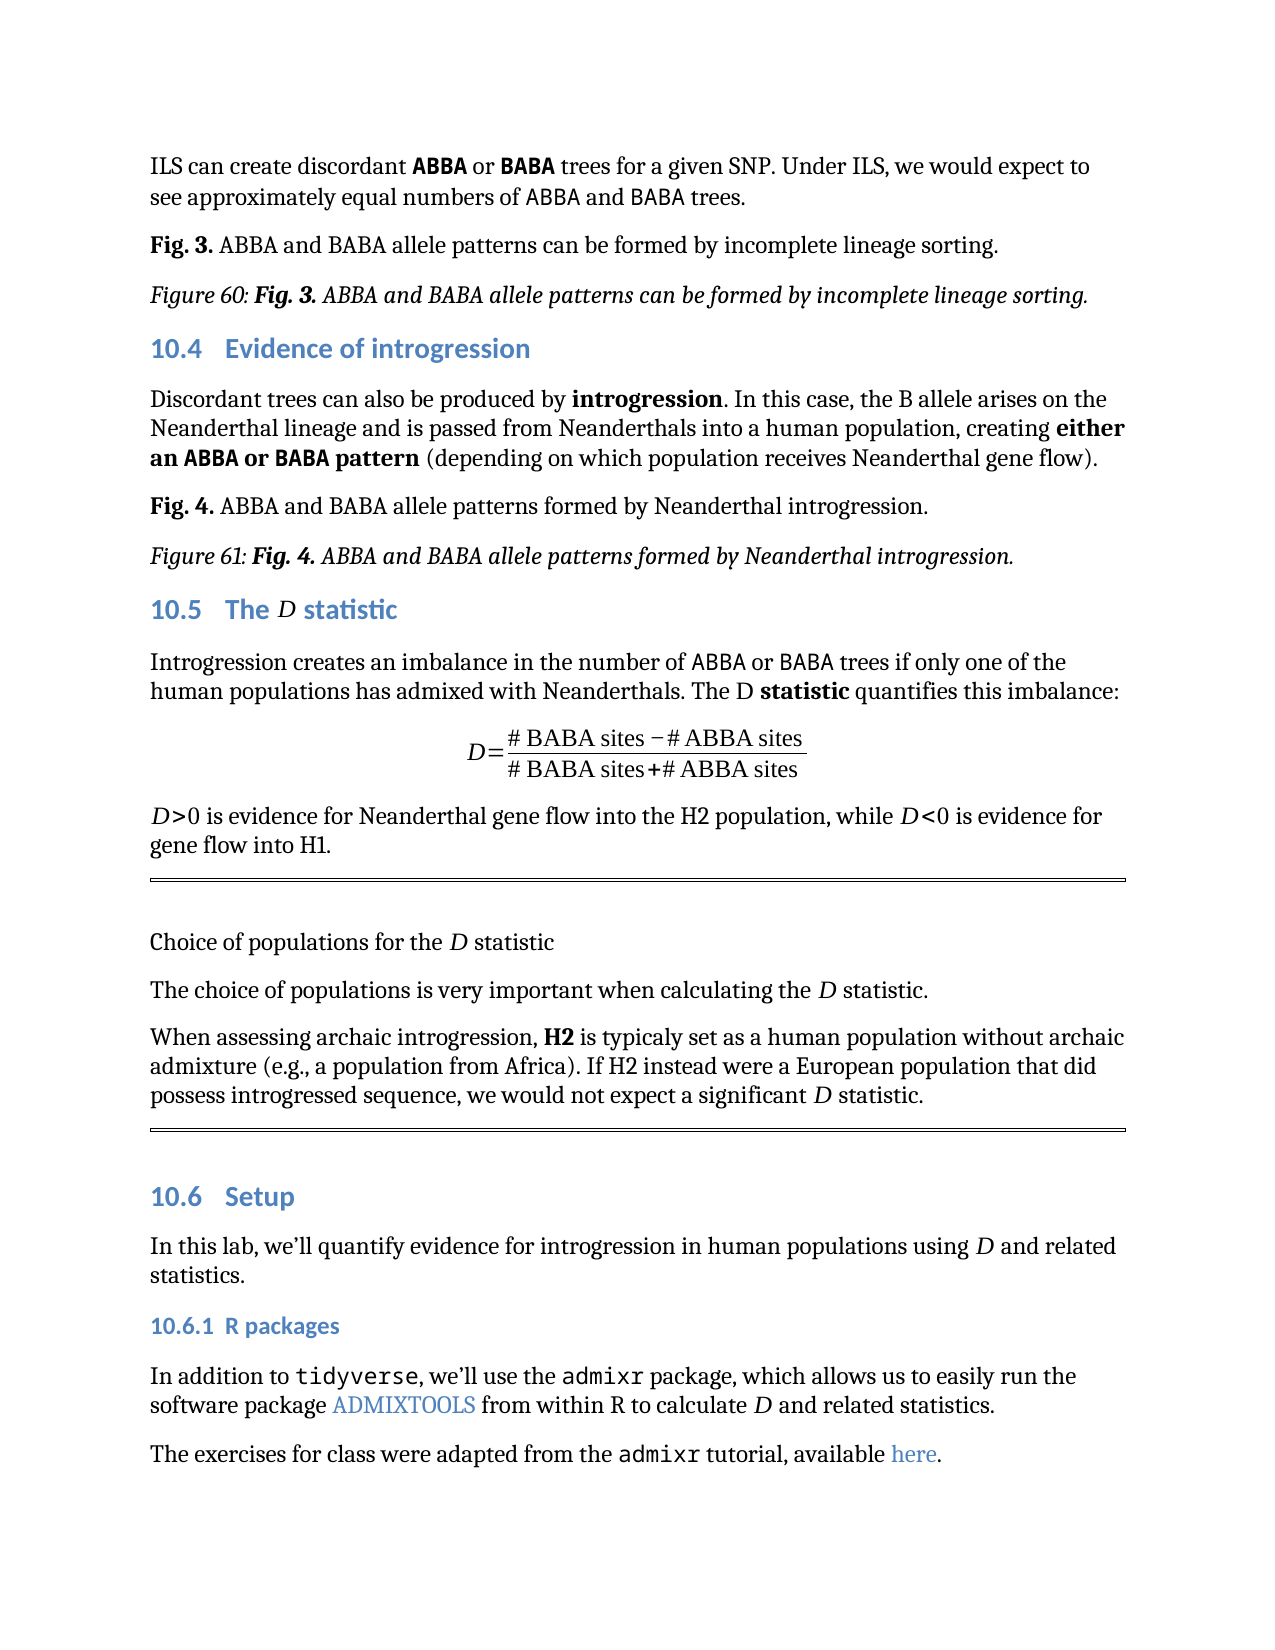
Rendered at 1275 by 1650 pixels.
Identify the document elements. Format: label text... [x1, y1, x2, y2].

text Choice of populations for the statistic [150, 928, 1125, 957]
text The choice of populations is very important when calculating the statistic. [150, 976, 1125, 1004]
text Fig. 4. ABBA and BABA allele patterns formed by Neanderthal introgression. [150, 492, 1125, 521]
text Discordant trees can also be produced by introgression. In this case, the B allele arises on the Neanderthal lineage and is passed from Neanderthals into a human population, creating either an ABBA or BABA pattern (depending on which population receives Neanderthal gene flow). [150, 385, 1125, 473]
text Fig. 3. ABBA and BABA allele patterns can be formed by incomplete lineage sorting. [150, 231, 1125, 260]
text The exercises for class were adapted from the admixr tutorial, available here. [150, 1438, 1125, 1470]
subtitle 10.5 The statistic [150, 591, 1125, 627]
text ILS can create discordant ABBA or BABA trees for a given SNP. Under ILS, we would expect to see approximately equal numbers of ABBA and BABA trees. [150, 150, 1125, 212]
text In addition to tidyverse, we’ll use the admixr package, which allows us to easily run the software package ADMIXTOOLS from within R to calculate and related statistics. [150, 1360, 1125, 1420]
text is evidence for Neanderthal gene flow into the H2 population, while is evidence for gene flow into H1. [150, 802, 1125, 860]
subtitle 10.6 Setup [150, 1178, 1125, 1213]
text When assessing archaic introgression, H2 is typicaly set as a human population without archaic admixture (e.g., a population from Africa). If H2 instead were a European population that did possess introgressed sequence, we would not expect a significant statistic. [150, 1023, 1125, 1109]
text In this lab, we’ll quantify evidence for introgression in human populations using and related statistics. [150, 1232, 1125, 1289]
subtitle 10.6.1 R packages [150, 1310, 1125, 1341]
subtitle 10.4 Evidence of introgression [150, 330, 1125, 366]
text Introgression creates an imbalance in the number of ABBA or BABA trees if only one of the human populations has admixed with Neanderthals. The statistic quantifies this imbalance: [150, 646, 1125, 706]
